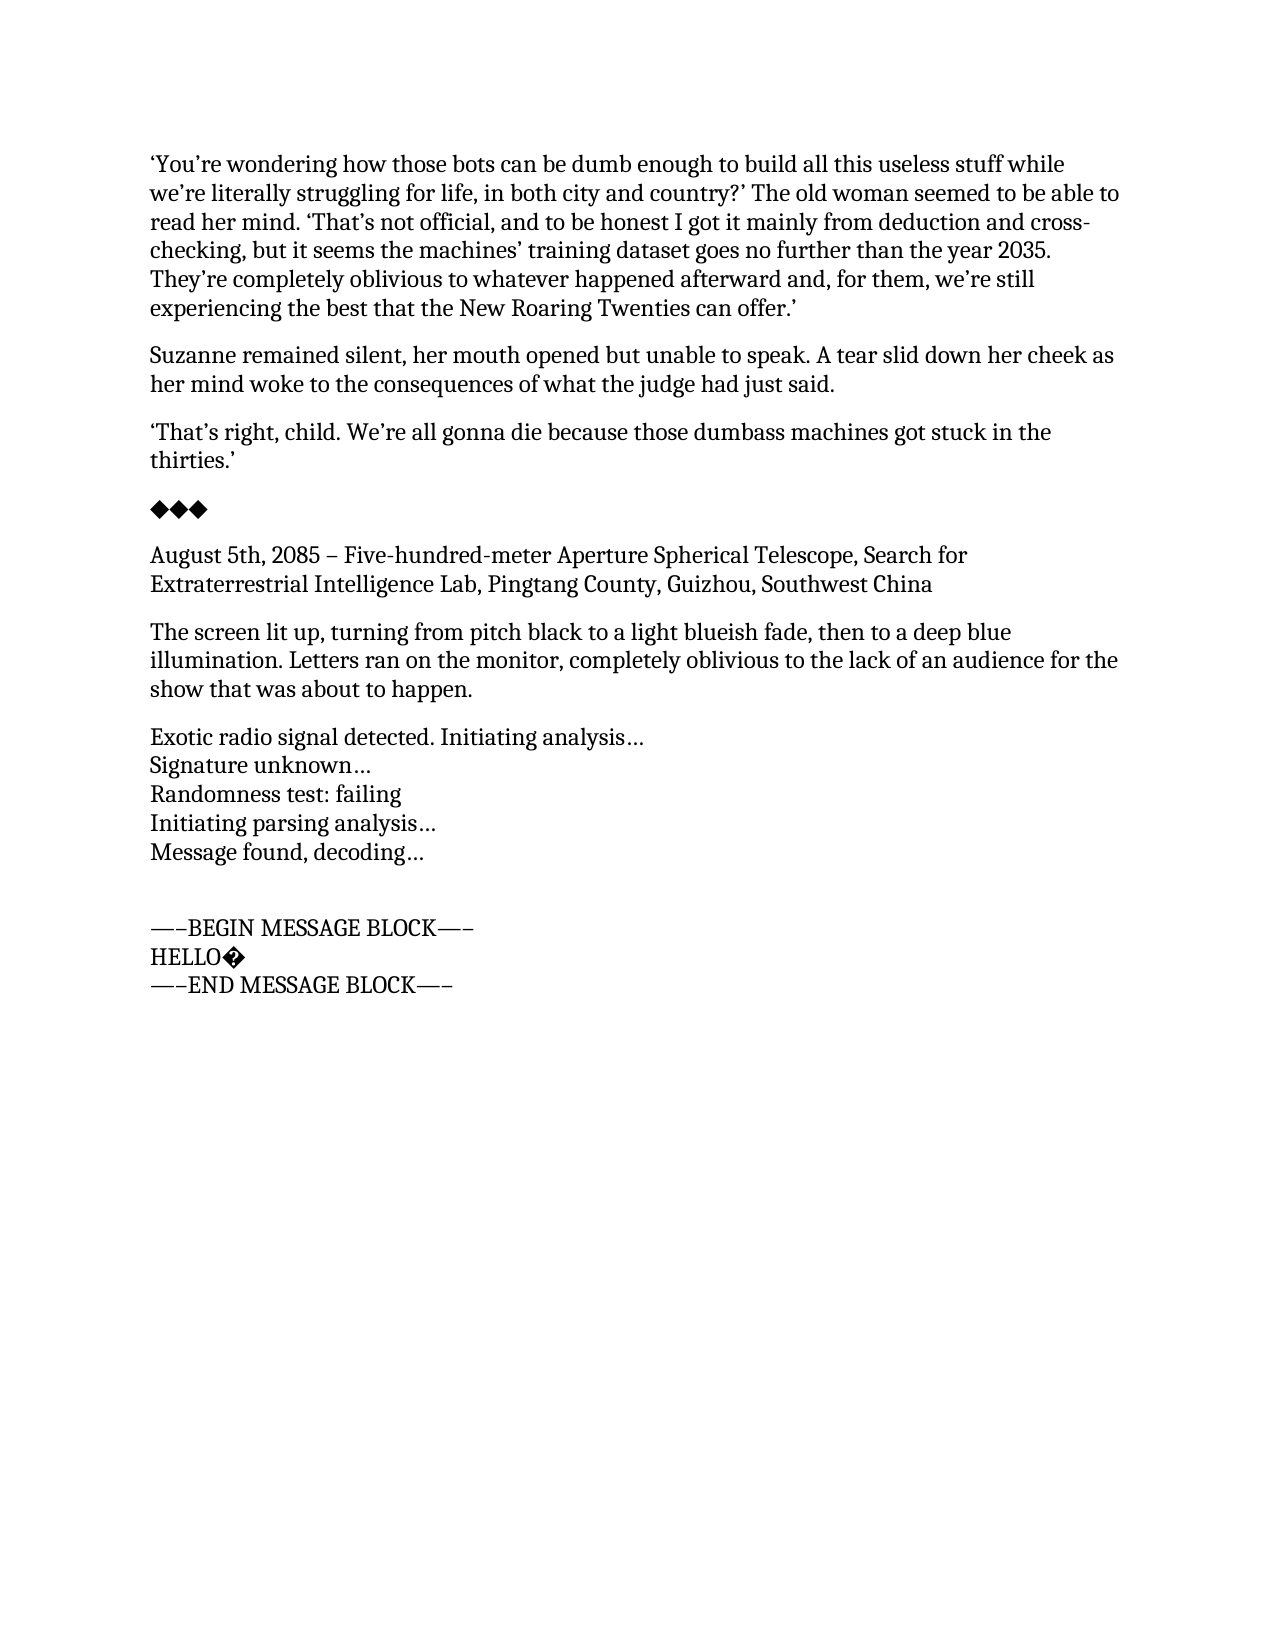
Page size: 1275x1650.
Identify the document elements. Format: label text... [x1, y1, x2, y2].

text ◆◆◆ [150, 494, 1125, 522]
text —–BEGIN MESSAGE BLOCK—– HELLO� —–END MESSAGE BLOCK—– [150, 914, 1125, 1029]
text Exotic radio signal detected. Initiating analysis… Signature unknown… Randomness test: failing Initiating parsing analysis… Message found, decoding… [150, 722, 1125, 895]
text The screen lit up, turning from pitch black to a light blueish fade, then to a deep blue illumination. Letters ran on the monitor, completely oblivious to the lack of an audience for the show that was about to happen. [150, 617, 1125, 704]
text Suzanne remained silent, her mouth opened but unable to speak. A tear slid down her cheek as her mind woke to the consequences of what the judge had just said. [150, 341, 1125, 399]
text ‘You’re wondering how those bots can be dumb enough to build all this useless stuff while we’re literally struggling for life, in both city and country?’ The old woman seemed to be able to read her mind. ‘That’s not official, and to be honest I got it mainly from deduction and cross-checking, but it seems the machines’ training dataset goes no further than the year 2035. They’re completely oblivious to whatever happened afterward and, for them, we’re still experiencing the best that the New Roaring Twenties can offer.’ [150, 150, 1125, 322]
text August 5th, 2085 – Five-hundred-meter Aperture Spherical Telescope, Search for Extraterrestrial Intelligence Lab, Pingtang County, Guizhou, Southwest China [150, 541, 1125, 599]
text ‘That’s right, child. We’re all gonna die because those dumbass machines got stuck in the thirties.’ [150, 417, 1125, 475]
